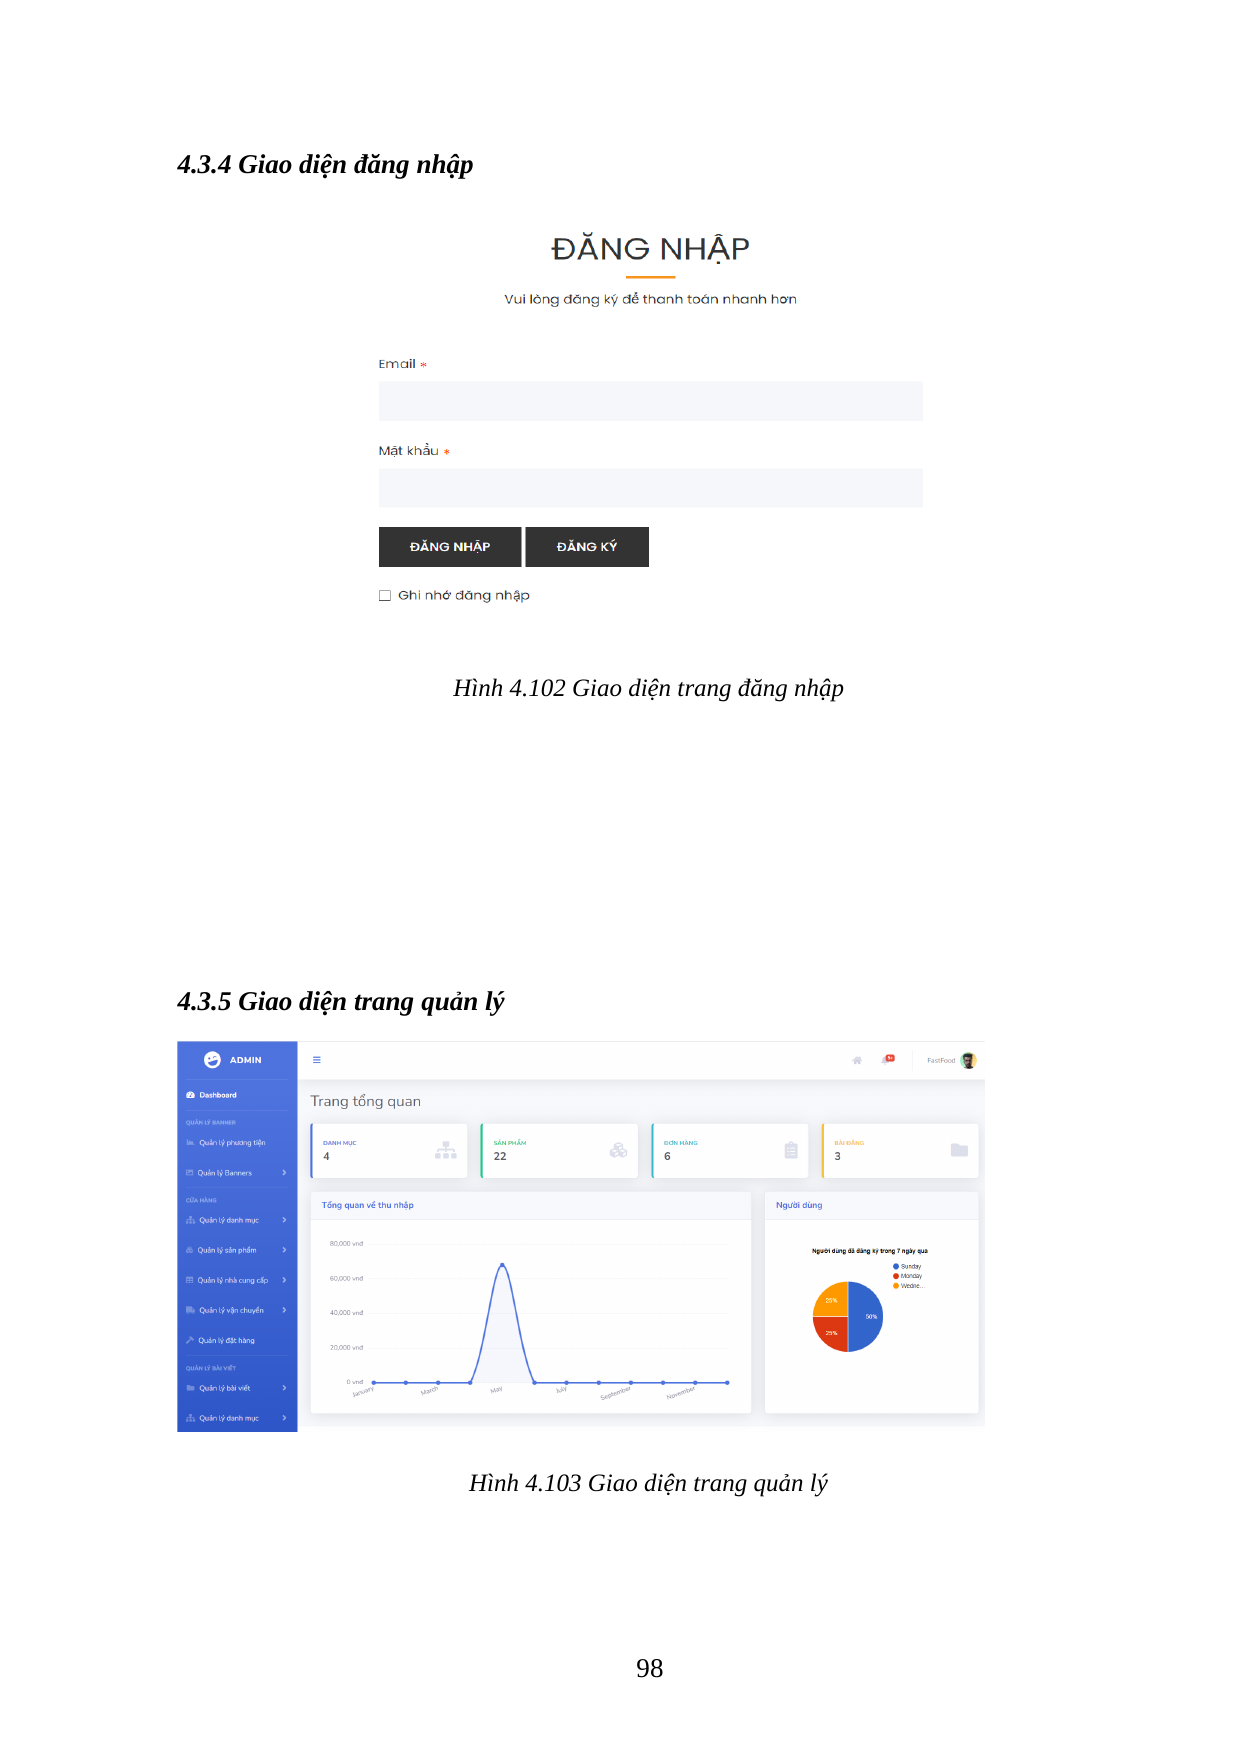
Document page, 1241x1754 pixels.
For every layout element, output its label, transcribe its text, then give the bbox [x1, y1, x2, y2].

picture [177, 1041, 985, 1432]
subtitle Giao diện trang quản lý [177, 985, 1122, 1016]
picture [332, 203, 967, 637]
subtitle Giao diện đăng nhập [177, 148, 1122, 179]
